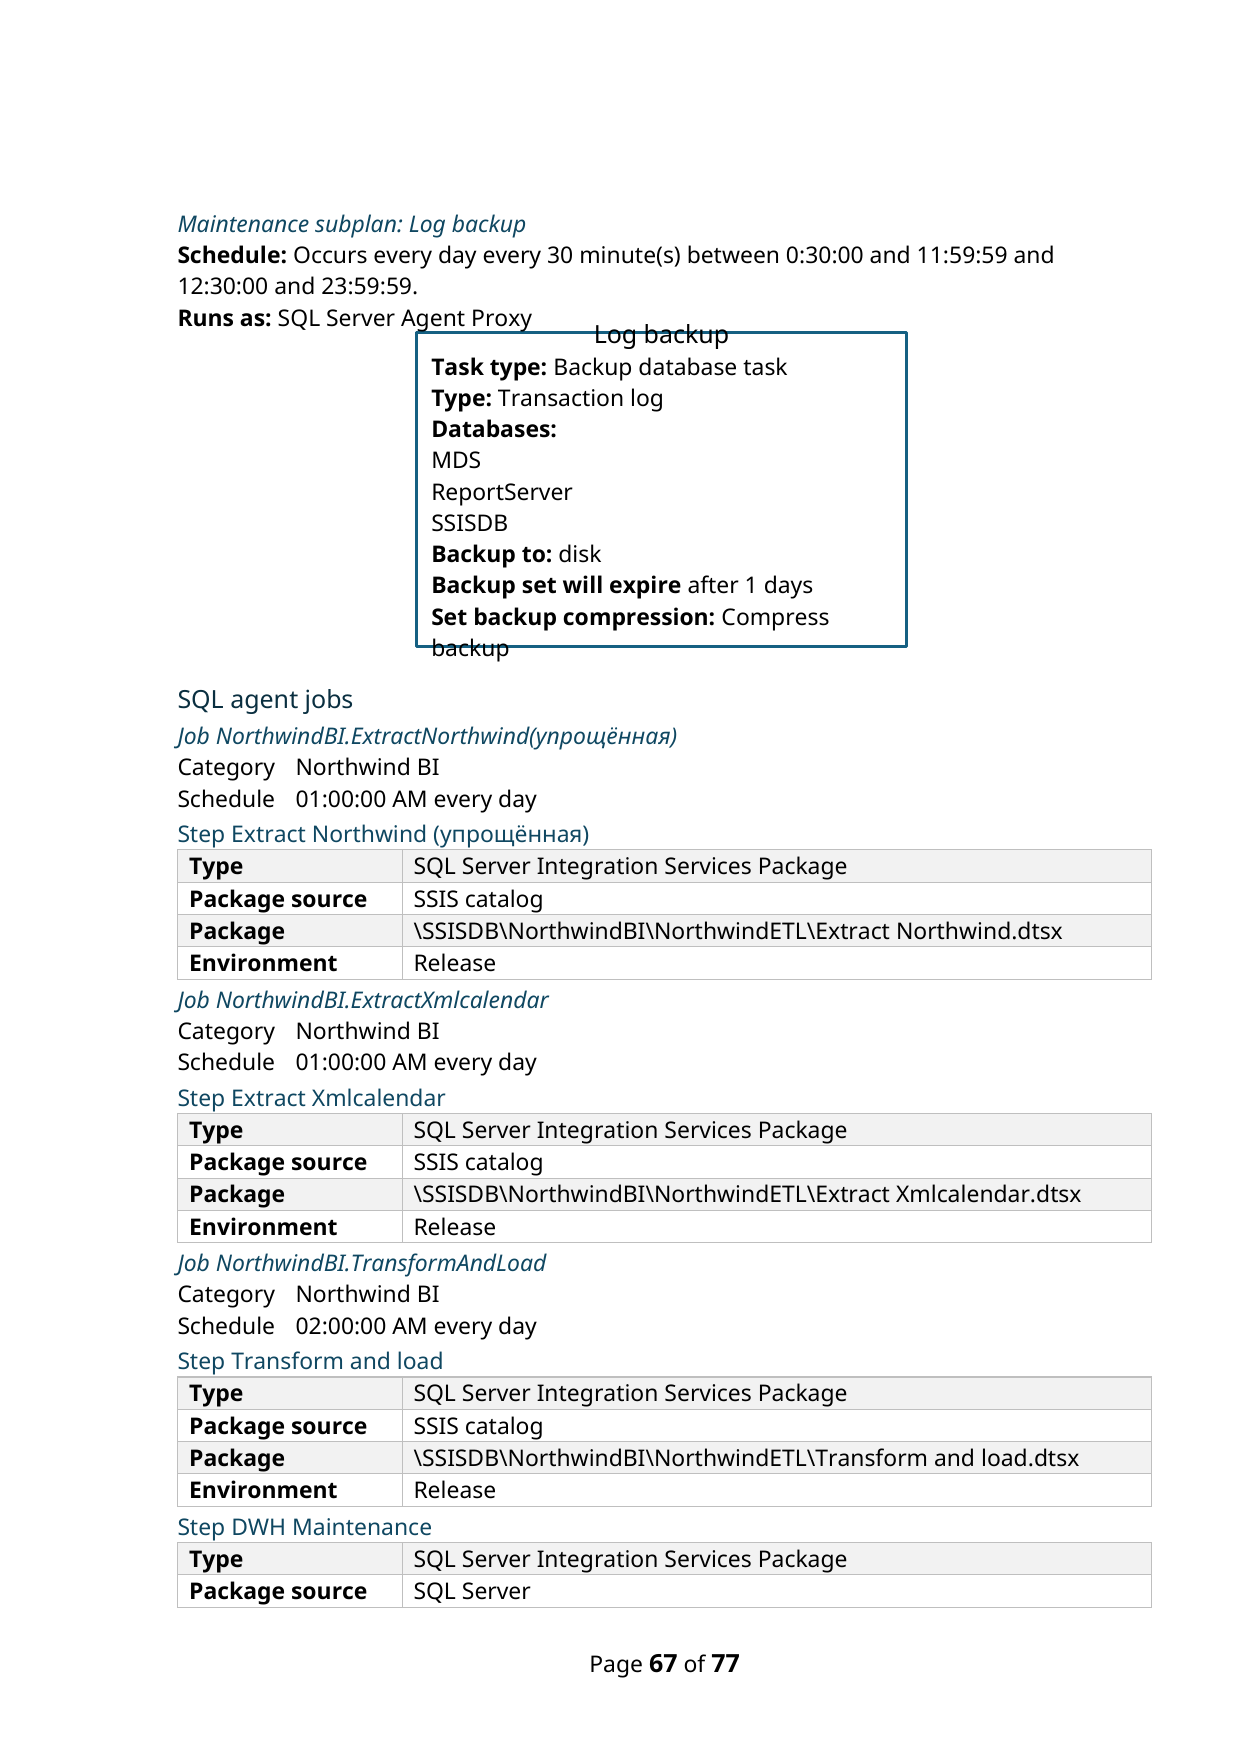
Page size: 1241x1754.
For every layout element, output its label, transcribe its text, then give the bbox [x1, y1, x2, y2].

text Schedule: Occurs every day every 30 minute(s) between 0:30:00 and 11:59:59 and 12:30:00 and 23:59:59. [177, 239, 1152, 301]
table_header Type [178, 1114, 402, 1145]
table_header Type [178, 850, 402, 882]
subtitle Step Extract Xmlcalendar [177, 1082, 1152, 1113]
table_cell Package source [178, 1410, 402, 1441]
text Schedule 01:00:00 AM every day [177, 783, 1152, 814]
table_cell Environment [178, 1211, 402, 1242]
subtitle Job NorthwindBI.TransformAndLoad [177, 1247, 1152, 1278]
table_header SQL Server Integration Services Package [403, 850, 1151, 882]
subtitle Job NorthwindBI.ExtractXmlcalendar [177, 984, 1152, 1015]
table_cell Package source [178, 1146, 402, 1177]
table_cell SSIS catalog [403, 1410, 1151, 1441]
table_cell SQL Server [403, 1575, 1151, 1607]
table_header SQL Server Integration Services Package [403, 1543, 1151, 1574]
table_cell \SSISDB\NorthwindBI\NorthwindETL\Transform and load.dtsx [403, 1442, 1151, 1473]
table_cell Package [178, 1442, 402, 1473]
table_cell Package [178, 915, 402, 946]
subtitle Maintenance subplan: Log backup [177, 208, 1152, 239]
table_cell Environment [178, 947, 402, 978]
table_cell Release [403, 1474, 1151, 1506]
table_cell Package [178, 1179, 402, 1210]
table_cell SSIS catalog [403, 1146, 1151, 1177]
subtitle Step Transform and load [177, 1345, 1152, 1376]
subtitle Step Extract Northwind (упрощённая) [177, 818, 1152, 849]
table_cell Package source [178, 883, 402, 914]
table_header SQL Server Integration Services Package [403, 1378, 1151, 1409]
text Schedule 02:00:00 AM every day [177, 1310, 1152, 1341]
table_header Type [178, 1543, 402, 1574]
subtitle SQL agent jobs [177, 682, 1152, 716]
table_cell Release [403, 1211, 1151, 1242]
table_header Type [178, 1378, 402, 1409]
table_cell \SSISDB\NorthwindBI\NorthwindETL\Extract Xmlcalendar.dtsx [403, 1179, 1151, 1210]
subtitle Job NorthwindBI.ExtractNorthwind(упрощённая) [177, 720, 1152, 751]
text Runs as: SQL Server Agent Proxy [177, 301, 1152, 333]
table_cell Package source [178, 1575, 402, 1607]
table_header SQL Server Integration Services Package [403, 1114, 1151, 1145]
subtitle Step DWH Maintenance [177, 1511, 1152, 1542]
text Category Northwind BI [177, 1015, 1152, 1046]
text Category Northwind BI [177, 751, 1152, 783]
text Schedule 01:00:00 AM every day [177, 1046, 1152, 1077]
table_cell Environment [178, 1474, 402, 1506]
text Category Northwind BI [177, 1278, 1152, 1310]
table_cell SSIS catalog [403, 883, 1151, 914]
table_cell \SSISDB\NorthwindBI\NorthwindETL\Extract Northwind.dtsx [403, 915, 1151, 946]
table_cell Release [403, 947, 1151, 978]
